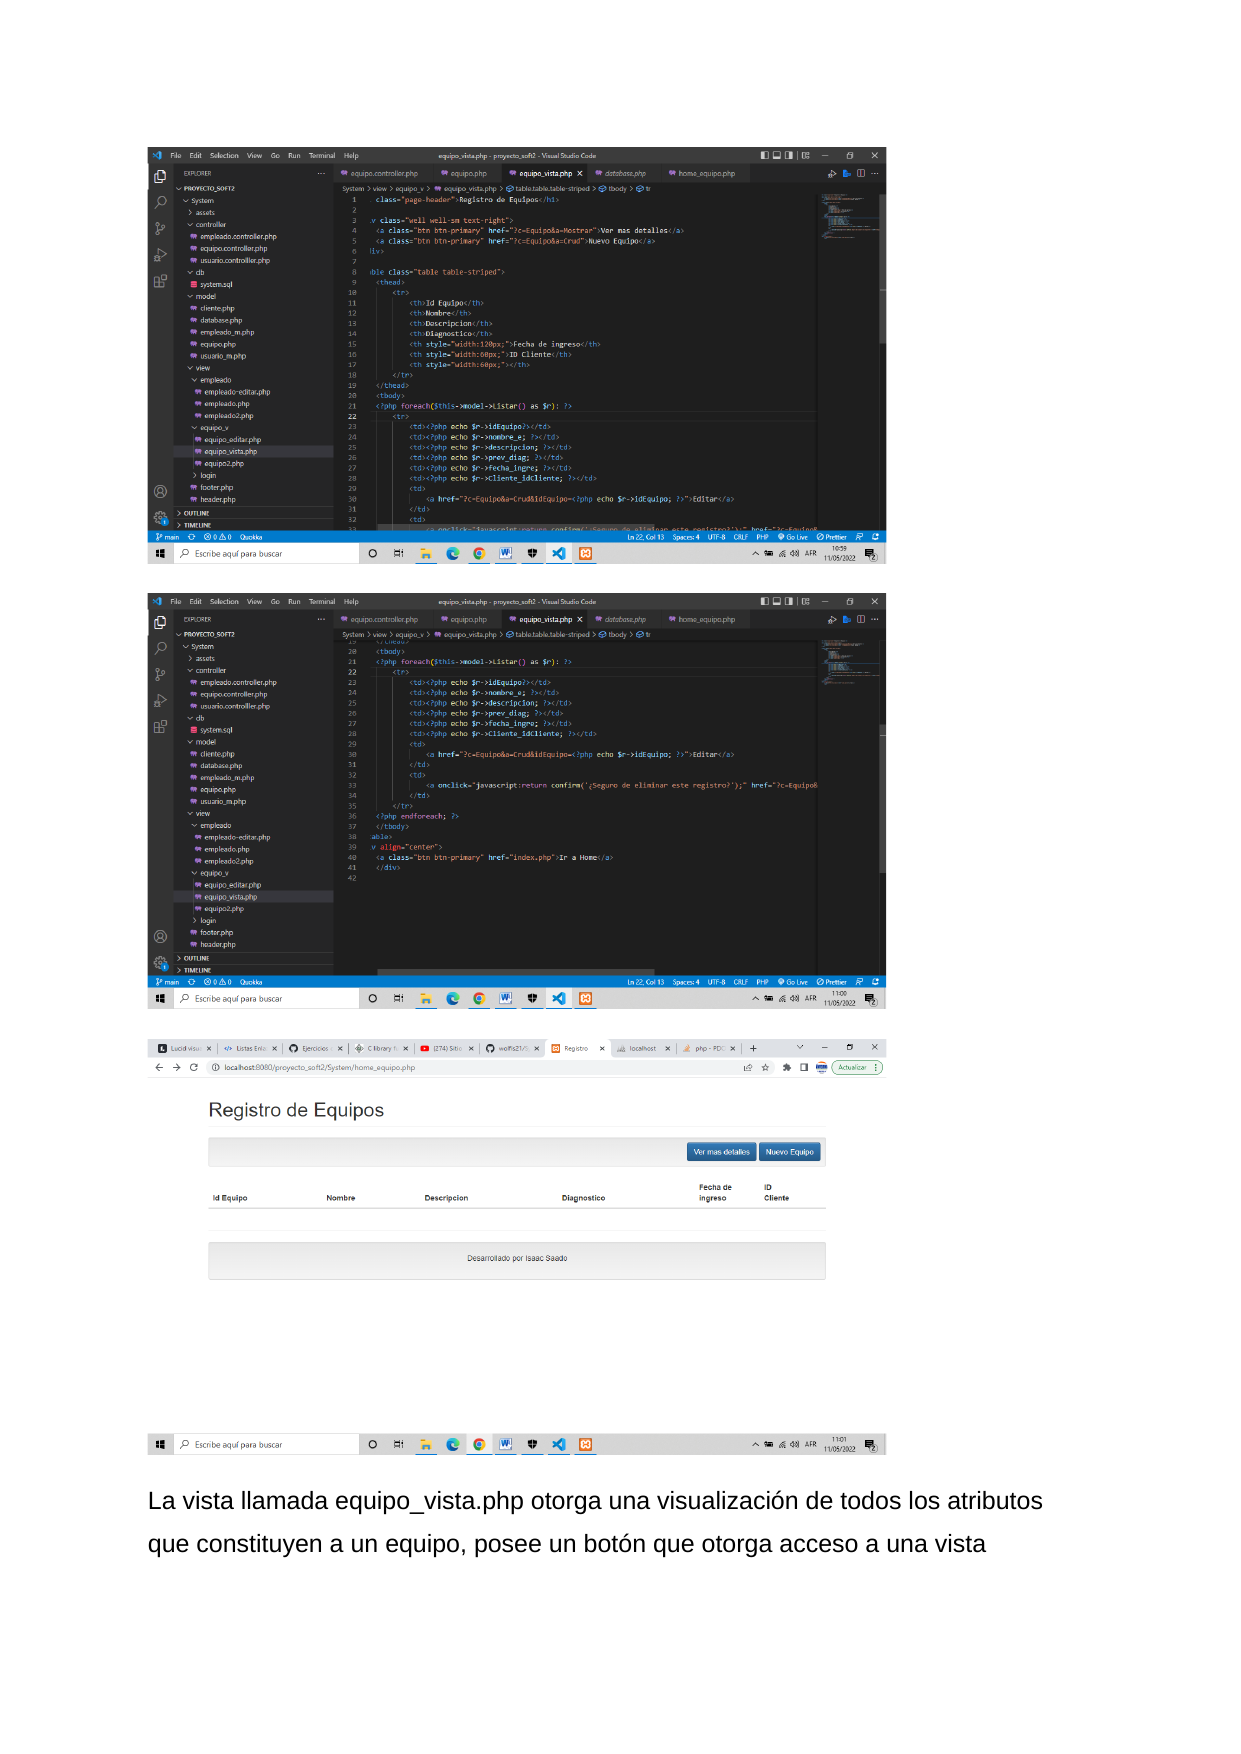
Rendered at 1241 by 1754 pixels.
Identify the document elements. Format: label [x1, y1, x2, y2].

picture [147, 147, 887, 564]
picture [147, 1039, 887, 1455]
text [148, 1486, 1092, 1557]
picture [147, 593, 887, 1009]
